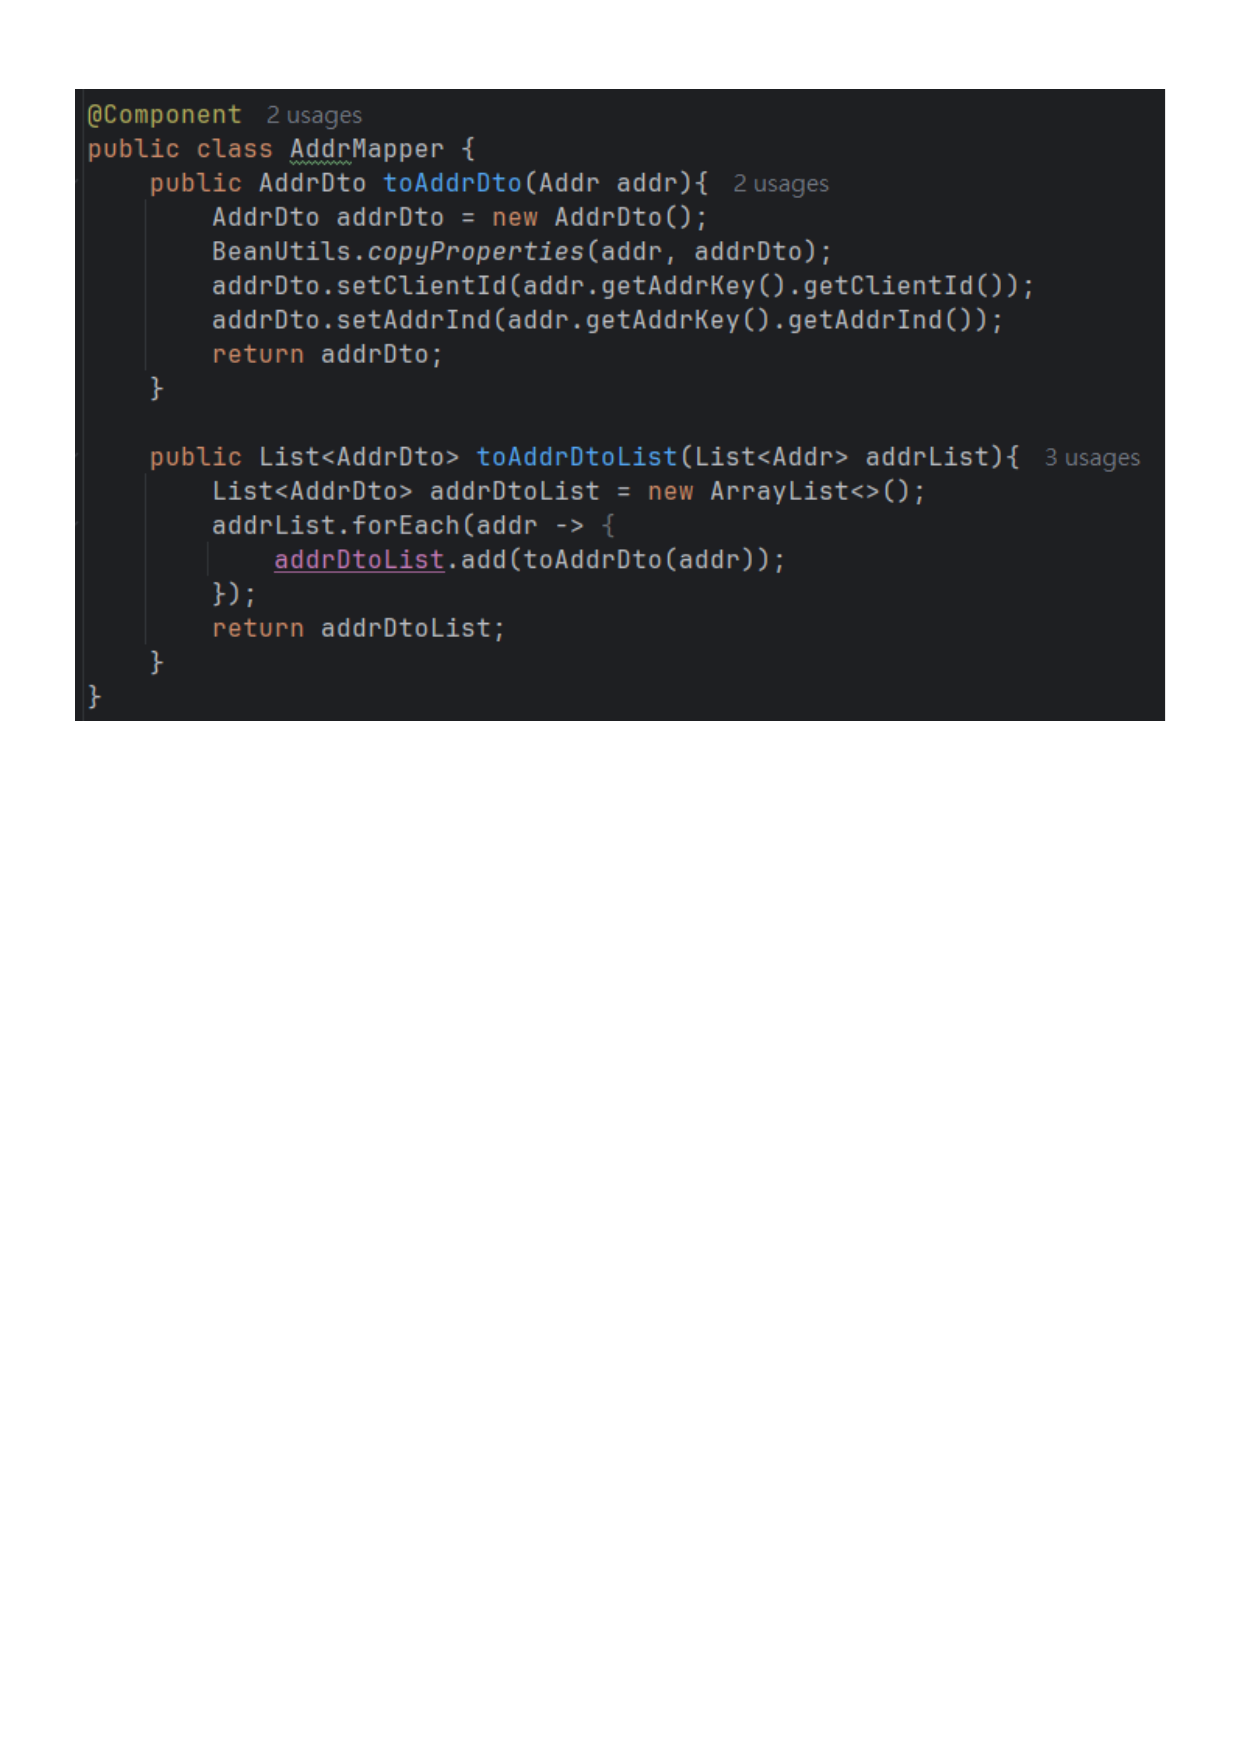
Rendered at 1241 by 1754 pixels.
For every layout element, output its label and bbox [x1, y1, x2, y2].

picture [75, 89, 1166, 721]
